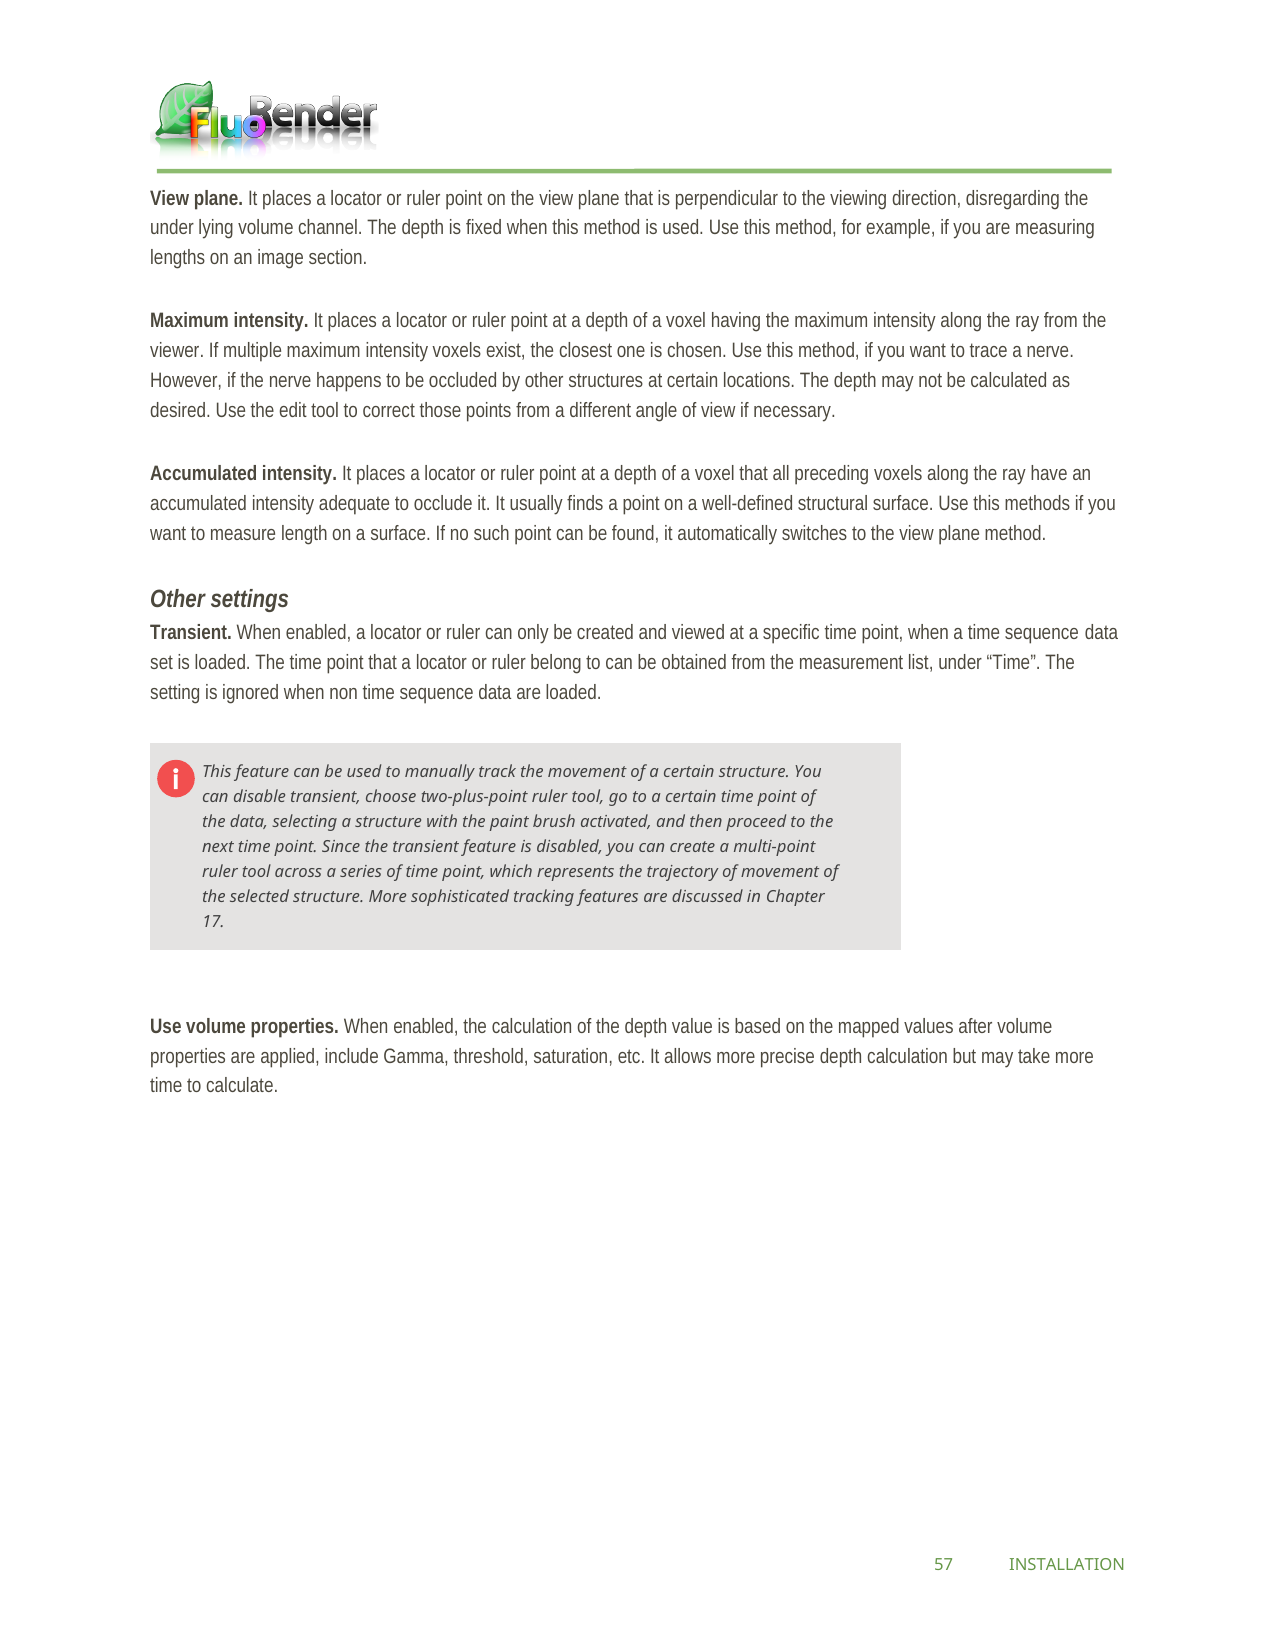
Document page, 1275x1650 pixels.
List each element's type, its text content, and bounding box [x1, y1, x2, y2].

text Accumulated intensity. It places a locator or ruler point at a depth of a voxel that all preceding voxels along the ray have an accumulated intensity adequate to occlude it. It usually finds a point on a well-defined structural surface. Use this methods if you want to measure length on a surface. If no such point can be found, it automatically switches to the view plane method. [150, 461, 1125, 545]
table_header This feature can be used to manually track the movement of a certain structure. You can disable transient, choose two-plus-point ruler tool, go to a certain time point of the data, selecting a structure with the paint brush activated, and then proceed to the next time point. Since the transient feature is disabled, you can create a multi-point ruler tool across a series of time point, which represents the trajectory of movement of the selected structure. More sophisticated tracking features are discussed in Chapter 17. [202, 743, 901, 950]
picture [150, 75, 379, 162]
text Maximum intensity. It places a locator or ruler point at a depth of a voxel having the maximum intensity along the ray from the viewer. If multiple maximum intensity voxels exist, the closest one is chosen. Use this method, if you want to trace a nerve. However, if the nerve happens to be occluded by other structures at certain locations. The depth may not be calculated as desired. Use the edit tool to correct those points from a different angle of view if necessary. [150, 308, 1125, 422]
table_header [150, 743, 202, 950]
text Transient. When enabled, a locator or ruler can only be created and viewed at a specific time point, when a time sequence data set is loaded. The time point that a locator or ruler belong to can be obtained from the measurement list, under “Time”. The setting is ignored when non time sequence data are loaded. [150, 620, 1125, 704]
text View plane. It places a locator or ruler point on the view plane that is perpendicular to the viewing direction, disregarding the under lying volume channel. The depth is fixed when this method is used. Use this method, for example, if you are measuring lengths on an image section. [150, 185, 1125, 269]
subtitle Other settings [150, 584, 1125, 613]
text Use volume properties. When enabled, the calculation of the depth value is based on the mapped values after volume properties are applied, include Gamma, threshold, saturation, etc. It allows more precise depth calculation but may take more time to calculate. [150, 1014, 1125, 1097]
